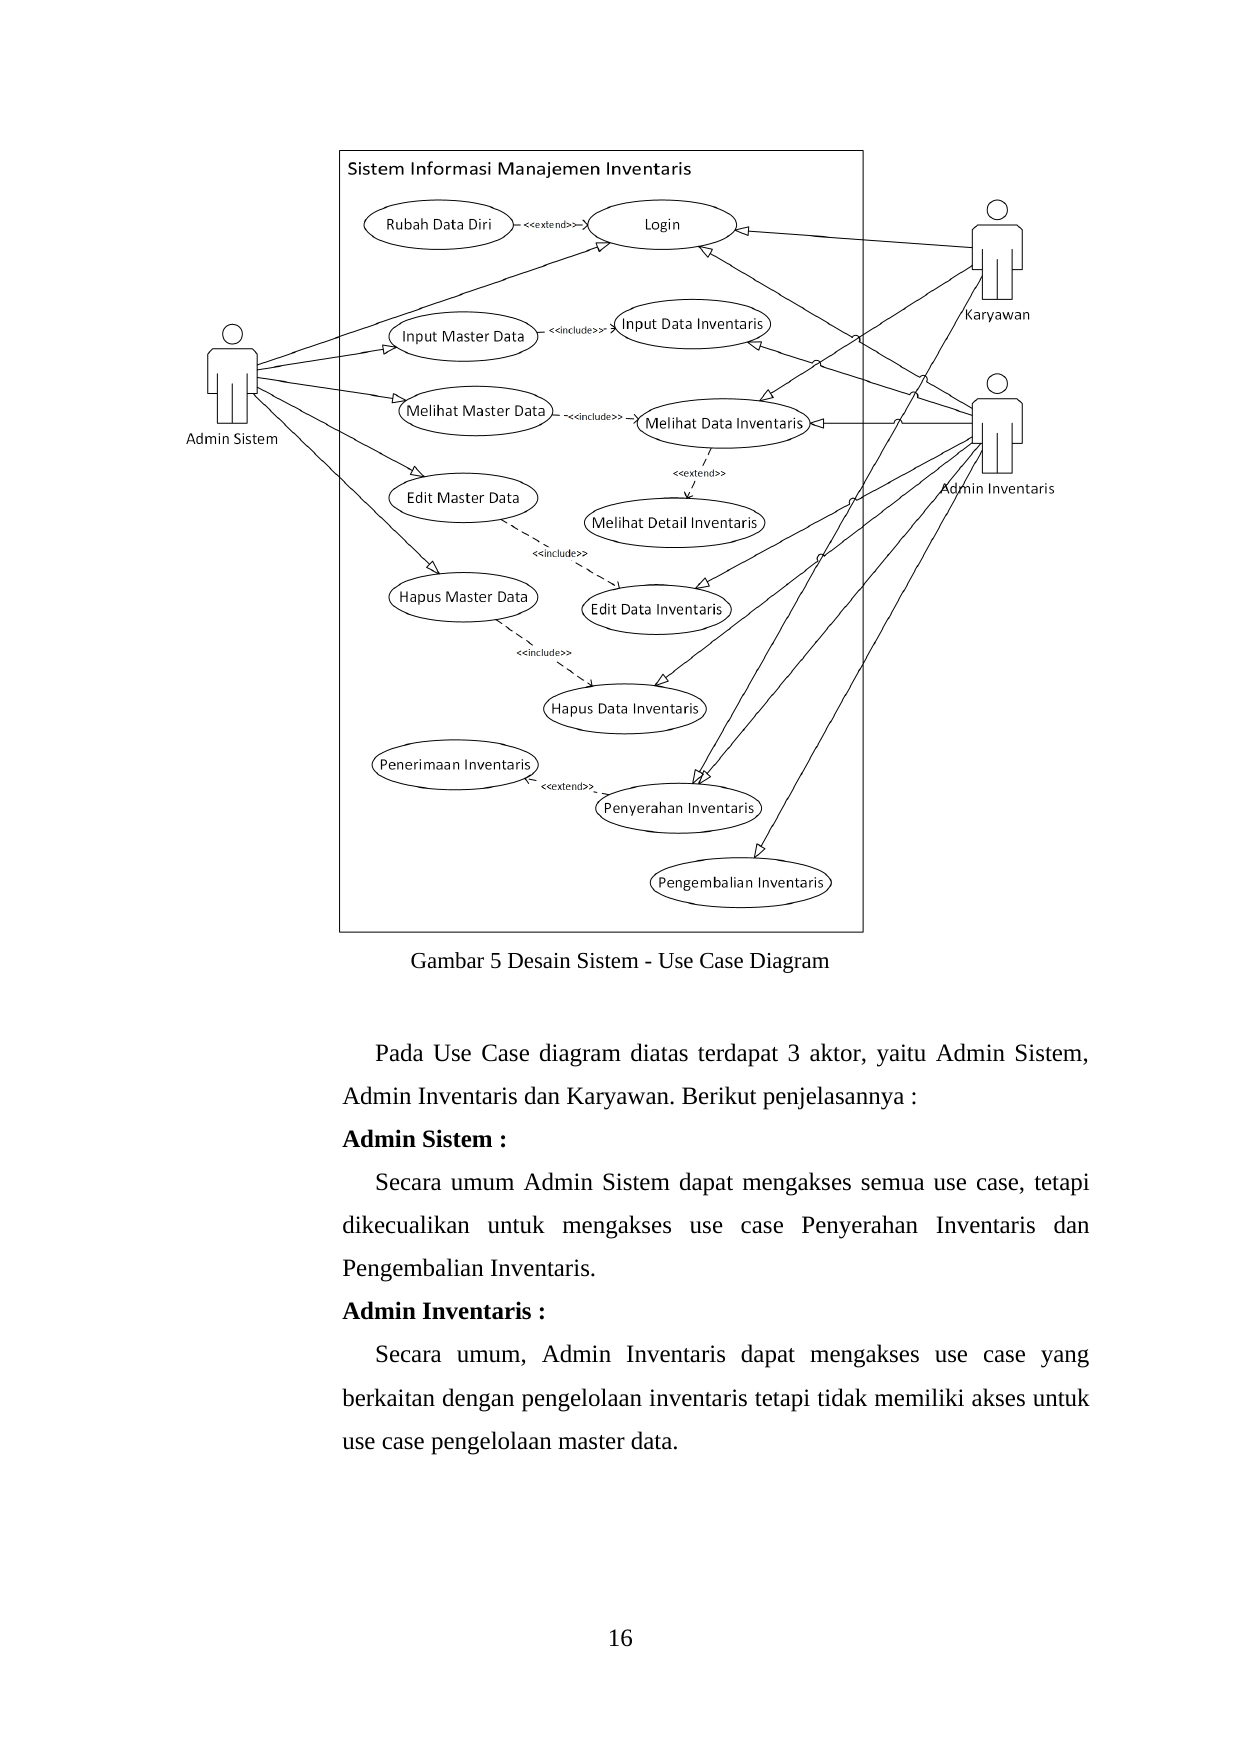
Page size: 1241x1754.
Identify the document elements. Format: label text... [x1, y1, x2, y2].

text Pada Use Case diagram diatas terdapat 3 aktor, yaitu Admin Sistem, Admin Inventaris dan Karyawan. Berikut penjelasannya : [342, 1038, 1090, 1109]
text Admin Inventaris : [342, 1296, 1090, 1325]
text Gambar 5 Desain Sistem - Use Case Diagram [150, 947, 1090, 974]
picture [177, 150, 1063, 933]
text Secara umum, Admin Inventaris dapat mengakses use case yang berkaitan dengan pengelolaan inventaris tetapi tidak memiliki akses untuk use case pengelolaan master data. [342, 1339, 1090, 1454]
text Secara umum Admin Sistem dapat mengakses semua use case, tetapi dikecualikan untuk mengakses use case Penyerahan Inventaris dan Pengembalian Inventaris. [342, 1167, 1090, 1282]
text Admin Sistem : [342, 1124, 1090, 1153]
